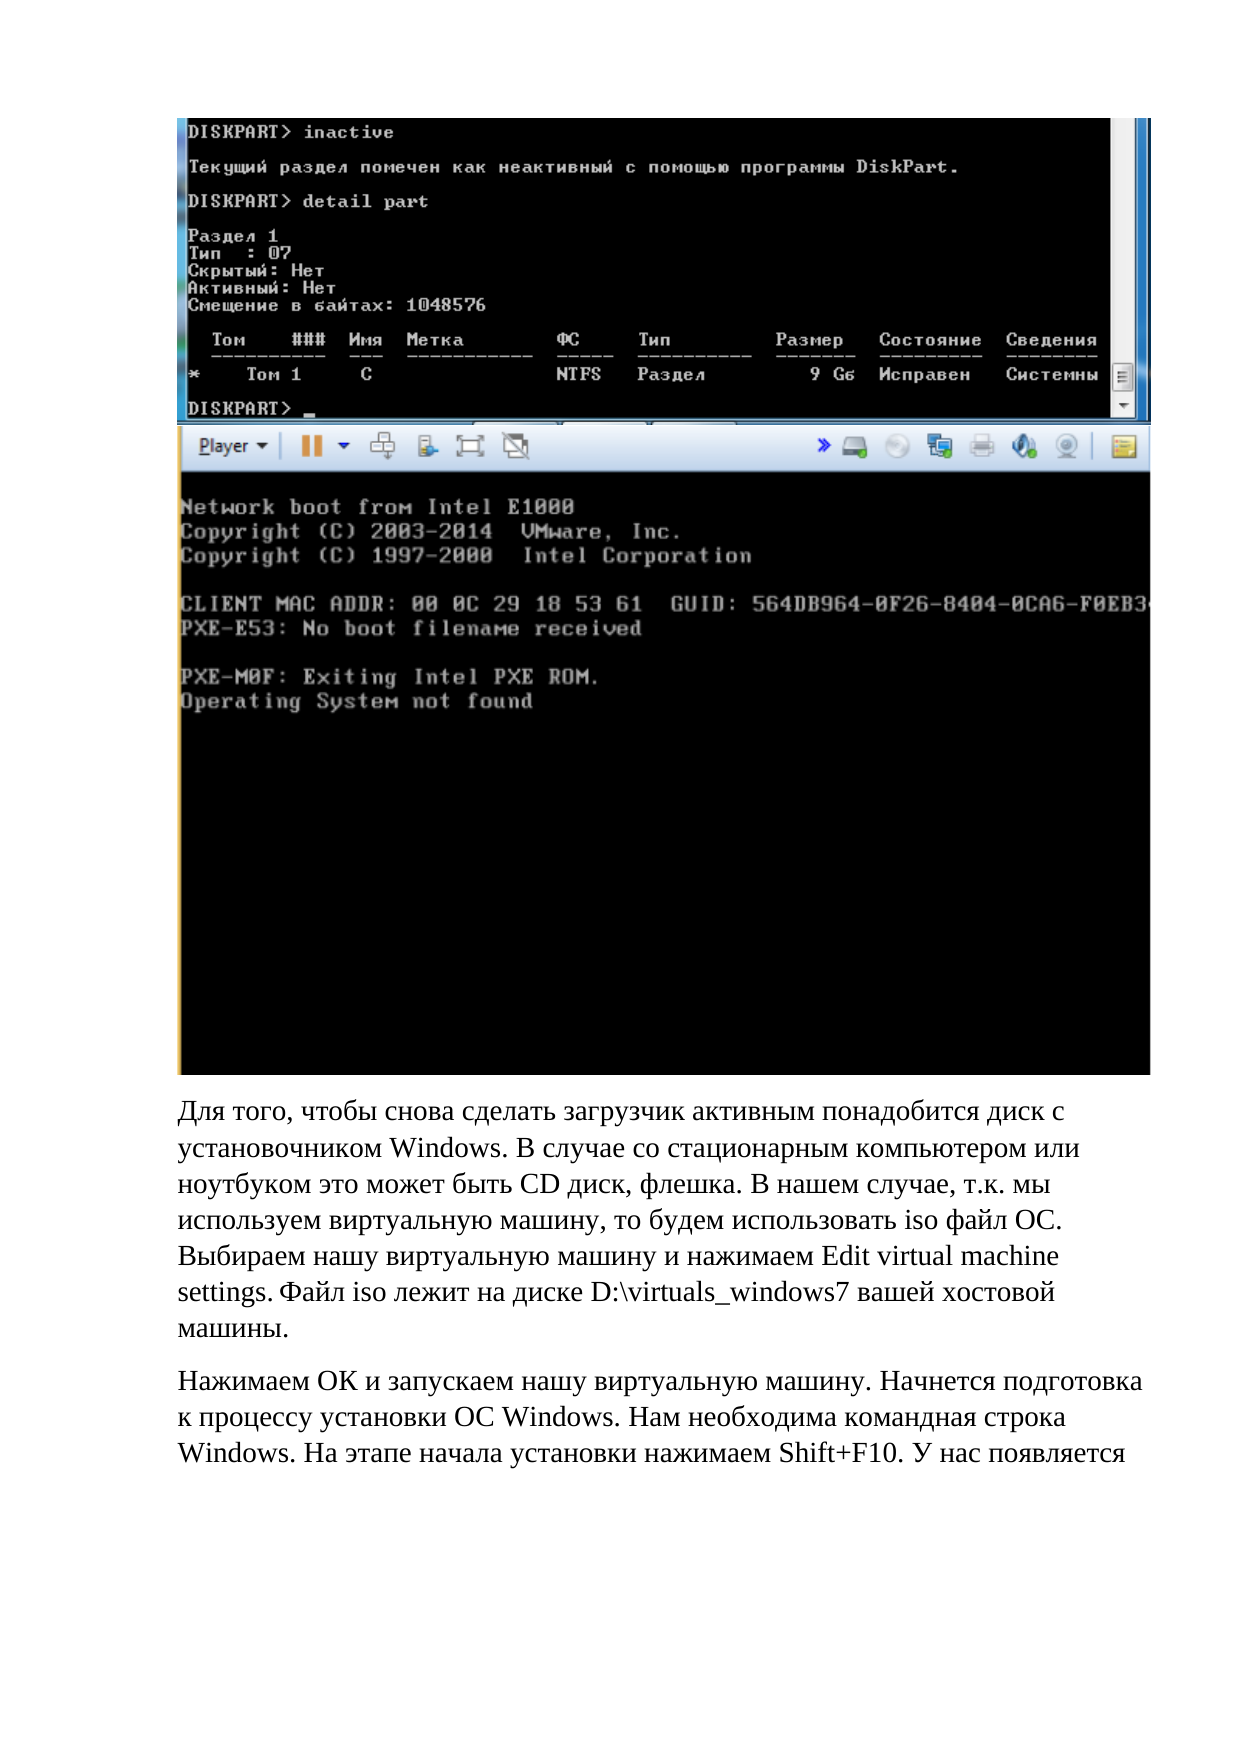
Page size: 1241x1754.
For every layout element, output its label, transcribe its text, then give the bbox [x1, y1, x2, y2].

picture [177, 426, 1152, 1075]
picture [177, 118, 1151, 425]
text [177, 1363, 1152, 1469]
text Для того, чтобы снова сделать загрузчик активным понадобится диск с установочником Windows. В случае со стационарным компьютером или ноутбуком это может быть CD диск, флешка. В нашем случае, т.к. мы используем виртуальную машину, то будем использовать iso файл ОС. Выбираем нашу виртуальную машину и нажимаем Edit virtual machine settings. Файл iso лежит на диске D:\virtuals_windows7 вашей хостовой машины. [177, 1093, 1152, 1344]
